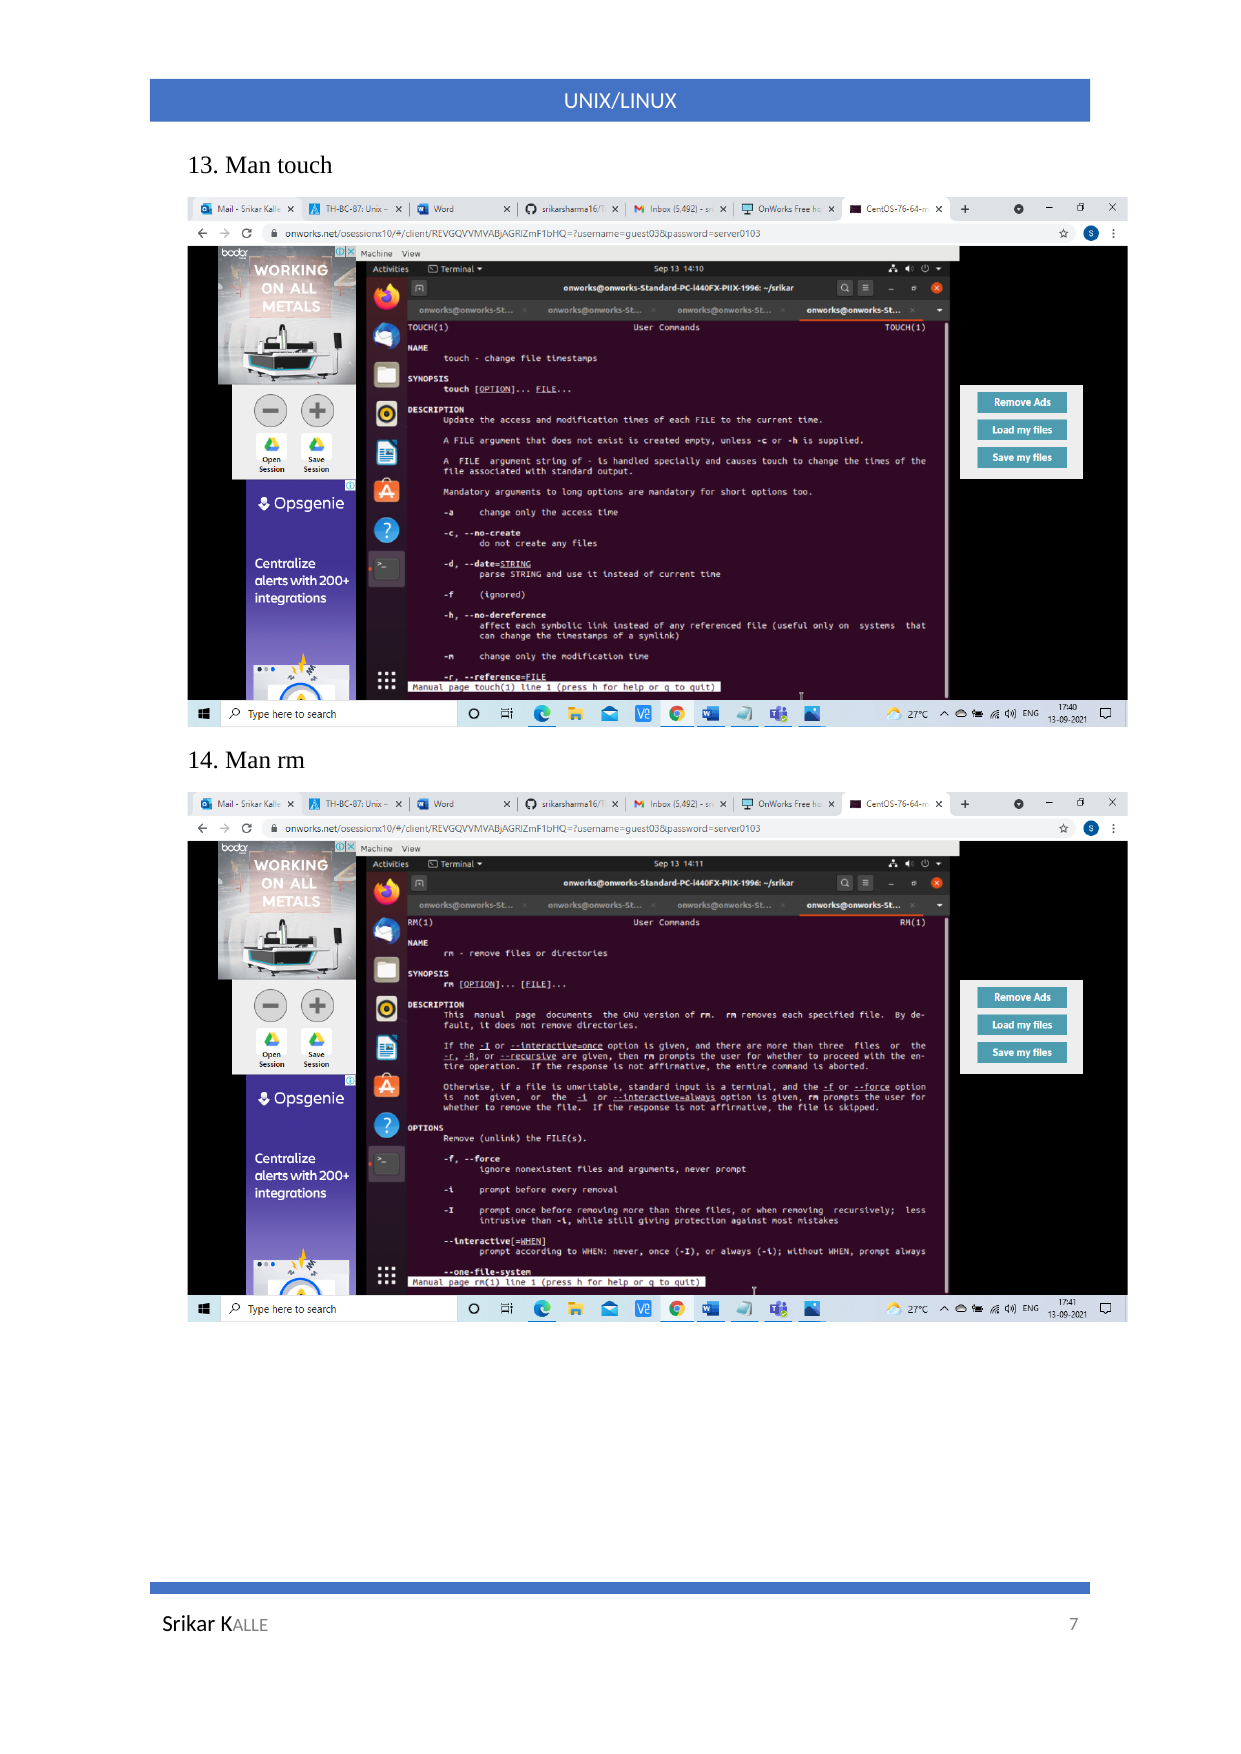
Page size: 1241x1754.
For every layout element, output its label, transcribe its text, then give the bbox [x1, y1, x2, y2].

picture [187, 792, 1128, 1322]
picture [187, 197, 1128, 727]
list Man touch [187, 150, 1090, 179]
list Man rm [187, 745, 1090, 774]
